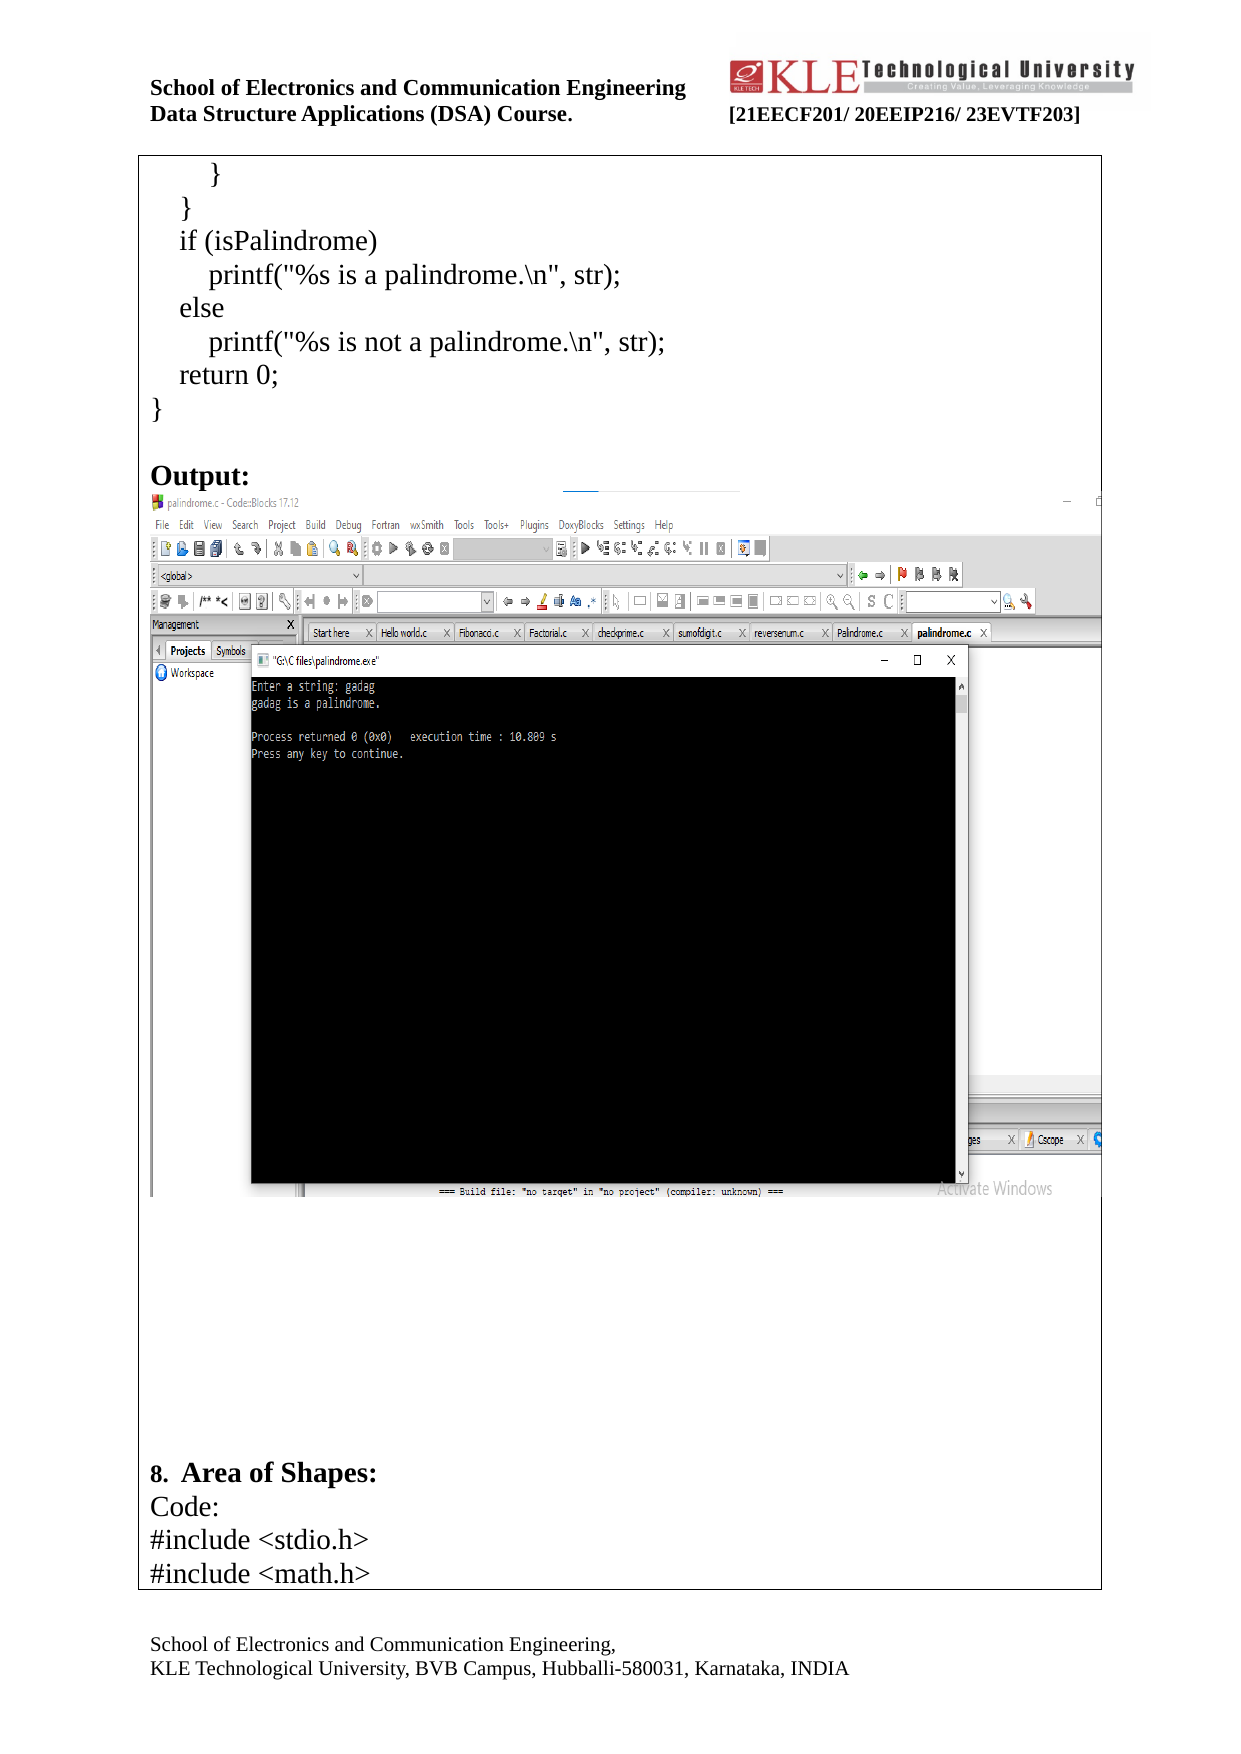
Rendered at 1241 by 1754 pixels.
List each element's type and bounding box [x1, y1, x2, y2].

table_header [139, 156, 1101, 1589]
picture [150, 491, 1102, 1197]
picture [719, 32, 1151, 111]
